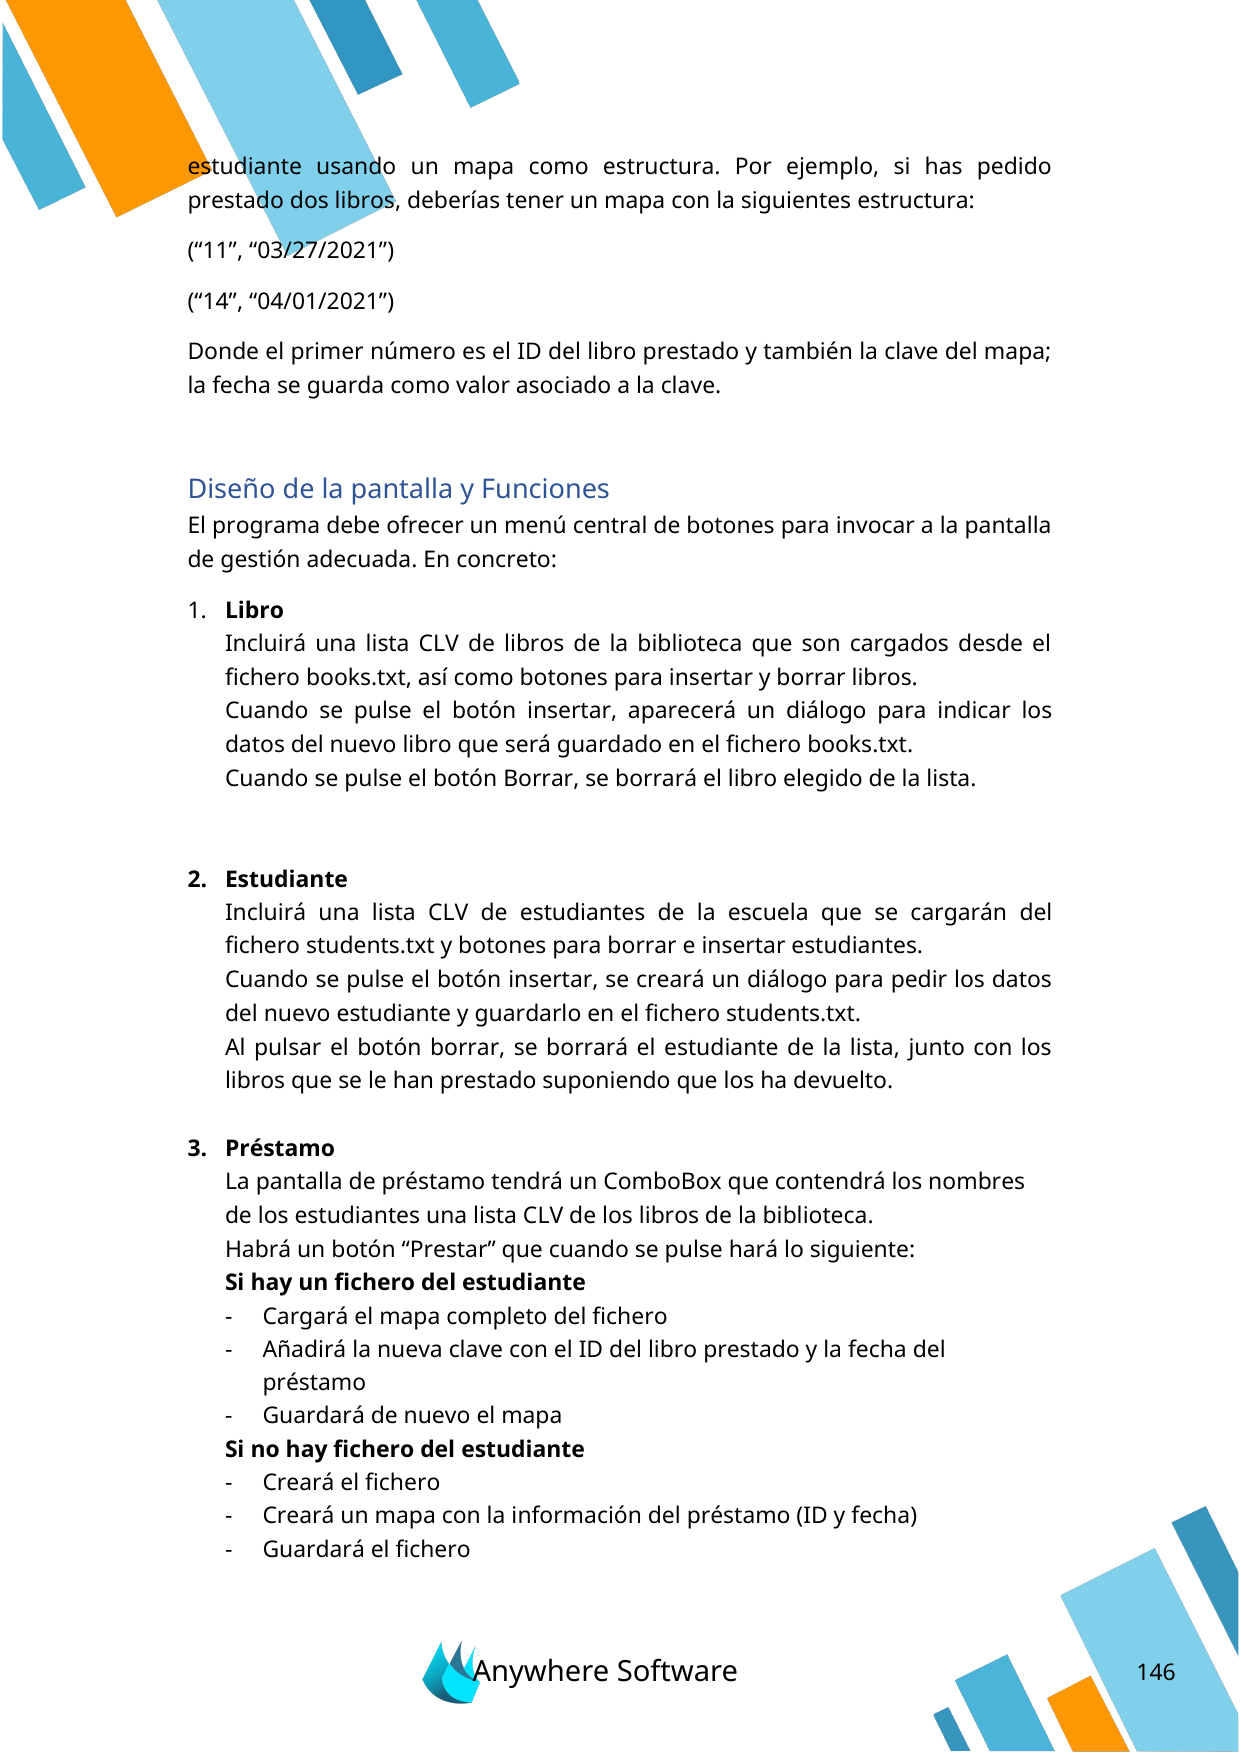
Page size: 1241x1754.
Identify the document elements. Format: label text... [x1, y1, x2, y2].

list Creará el fichero [225, 1466, 1053, 1497]
list Añadirá la nueva clave con el ID del libro prestado y la fecha del préstamo [225, 1333, 1053, 1397]
subtitle Diseño de la pantalla y Funciones [187, 469, 1053, 506]
list Si hay un fichero del estudiante [225, 1266, 1053, 1297]
list Estudiante [187, 862, 1053, 894]
list Incluirá una lista CLV de estudiantes de la escuela que se cargarán del fichero students.txt y botones para borrar e insertar estudiantes. [225, 896, 1053, 961]
list Cuando se pulse el botón insertar, aparecerá un diálogo para indicar los datos del nuevo libro que será guardado en el fichero books.txt. [225, 694, 1053, 759]
text (“11”, “03/27/2021”) [187, 234, 1053, 265]
list Préstamo [187, 1132, 1053, 1163]
list Cuando se pulse el botón insertar, se creará un diálogo para pedir los datos del nuevo estudiante y guardarlo en el fichero students.txt. [225, 963, 1053, 1028]
text El programa debe ofrecer un menú central de botones para invocar a la pantalla de gestión adecuada. En concreto: [187, 509, 1053, 574]
list Guardará de nuevo el mapa [225, 1399, 1053, 1431]
list Cargará el mapa completo del fichero [225, 1300, 1053, 1331]
list Si no hay fichero del estudiante [225, 1432, 1053, 1464]
text Donde el primer número es el ID del libro prestado y también la clave del mapa; la fecha se guarda como valor asociado a la clave. [187, 335, 1053, 400]
list Creará un mapa con la información del préstamo (ID y fecha) [225, 1499, 1053, 1531]
picture [2, 0, 520, 256]
list Cuando se pulse el botón Borrar, se borrará el libro elegido de la lista. [225, 762, 1053, 793]
list La pantalla de préstamo tendrá un ComboBox que contendrá los nombres de los estudiantes una lista CLV de los libros de la biblioteca. Habrá un botón “Prestar” que cuando se pulse hará lo siguiente: [225, 1165, 1053, 1264]
picture [422, 1640, 481, 1704]
picture [933, 1506, 1239, 1752]
list Guardará el fichero [225, 1532, 1053, 1564]
list Libro [187, 593, 1053, 625]
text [187, 150, 1053, 215]
list Al pulsar el botón borrar, se borrará el estudiante de la lista, junto con los libros que se le han prestado suponiendo que los ha devuelto. [225, 1031, 1053, 1096]
list Incluirá una lista CLV de libros de la biblioteca que son cargados desde el fichero books.txt, así como botones para insertar y borrar libros. [225, 627, 1053, 692]
text (“14”, “04/01/2021”) [187, 284, 1053, 316]
